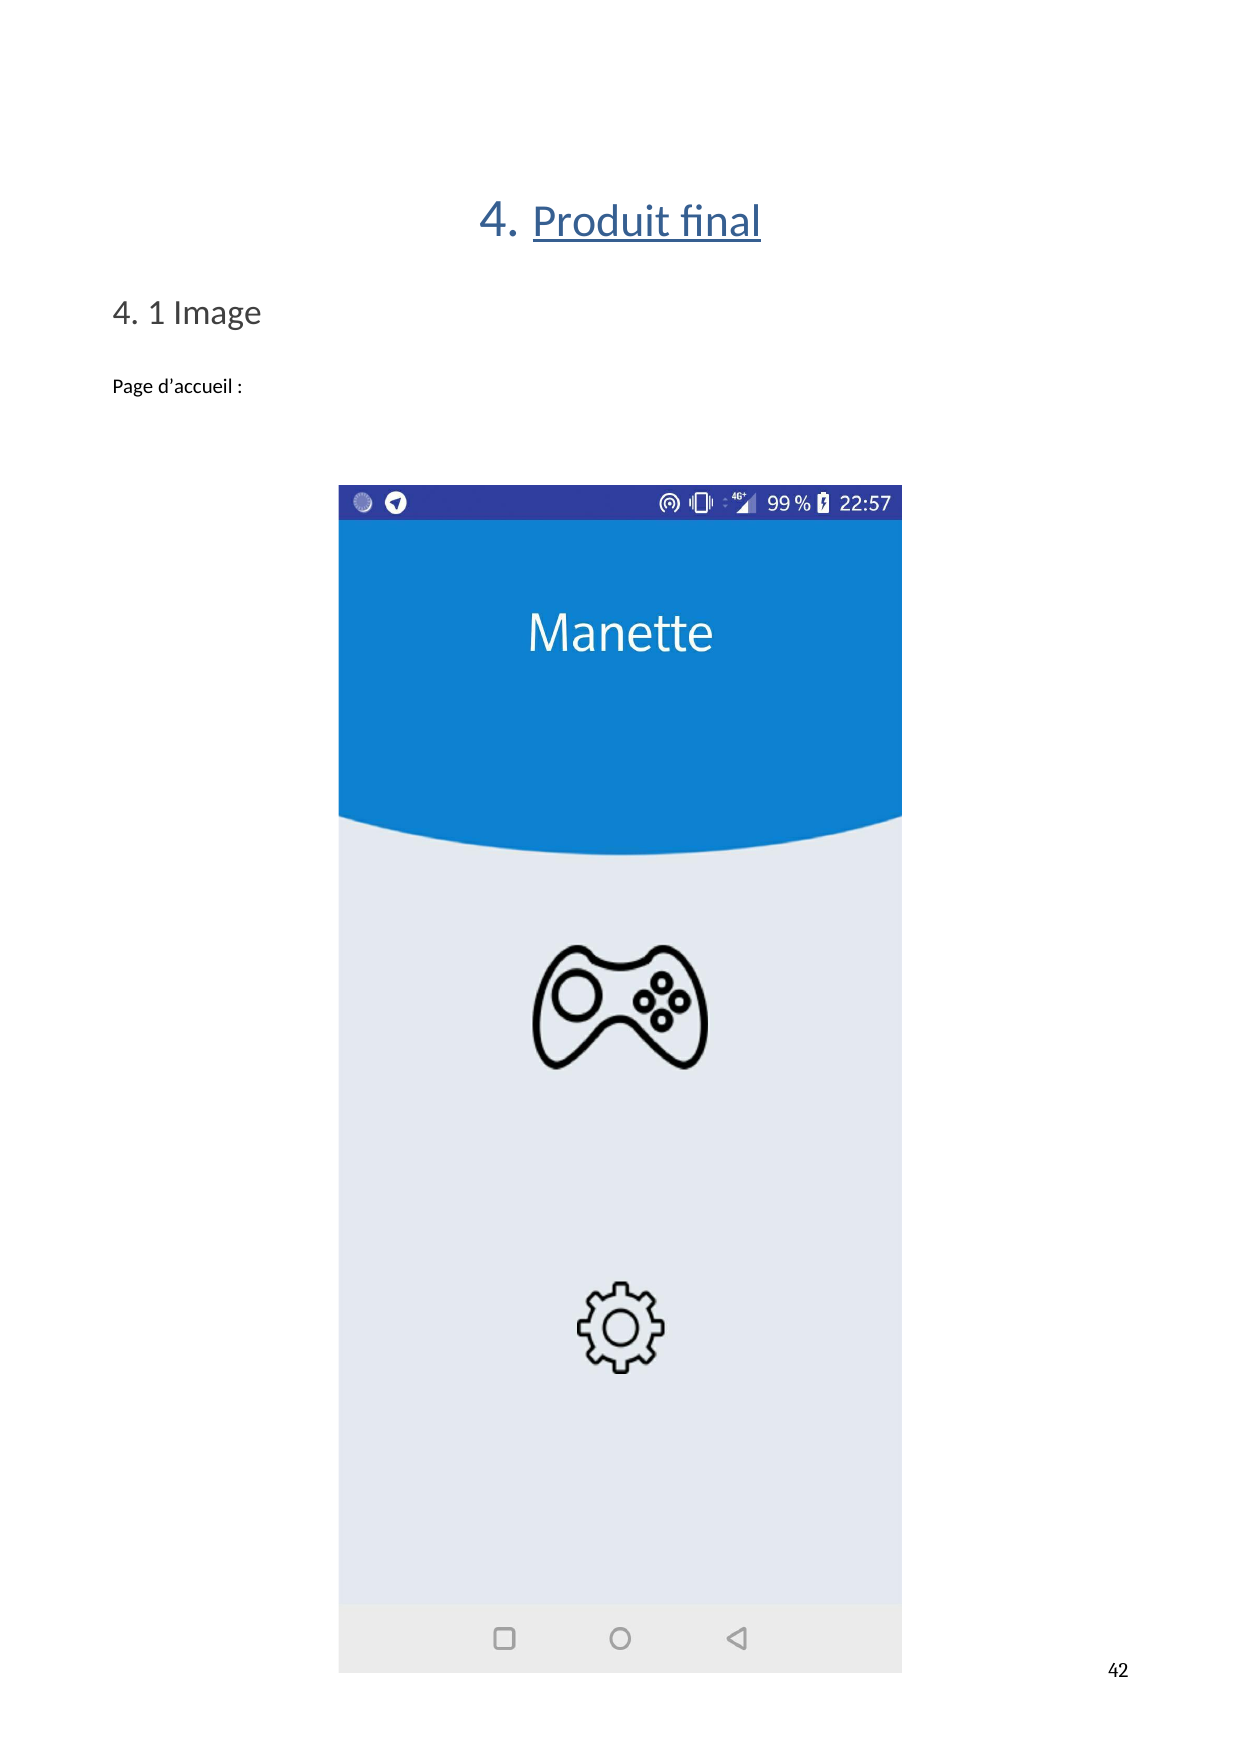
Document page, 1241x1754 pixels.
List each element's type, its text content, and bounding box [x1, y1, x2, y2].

text Page d’accueil : [112, 373, 1128, 399]
subtitle 4. Produit final [112, 183, 1128, 249]
picture [338, 485, 902, 1673]
subtitle 4. 1 Image [112, 290, 1128, 333]
